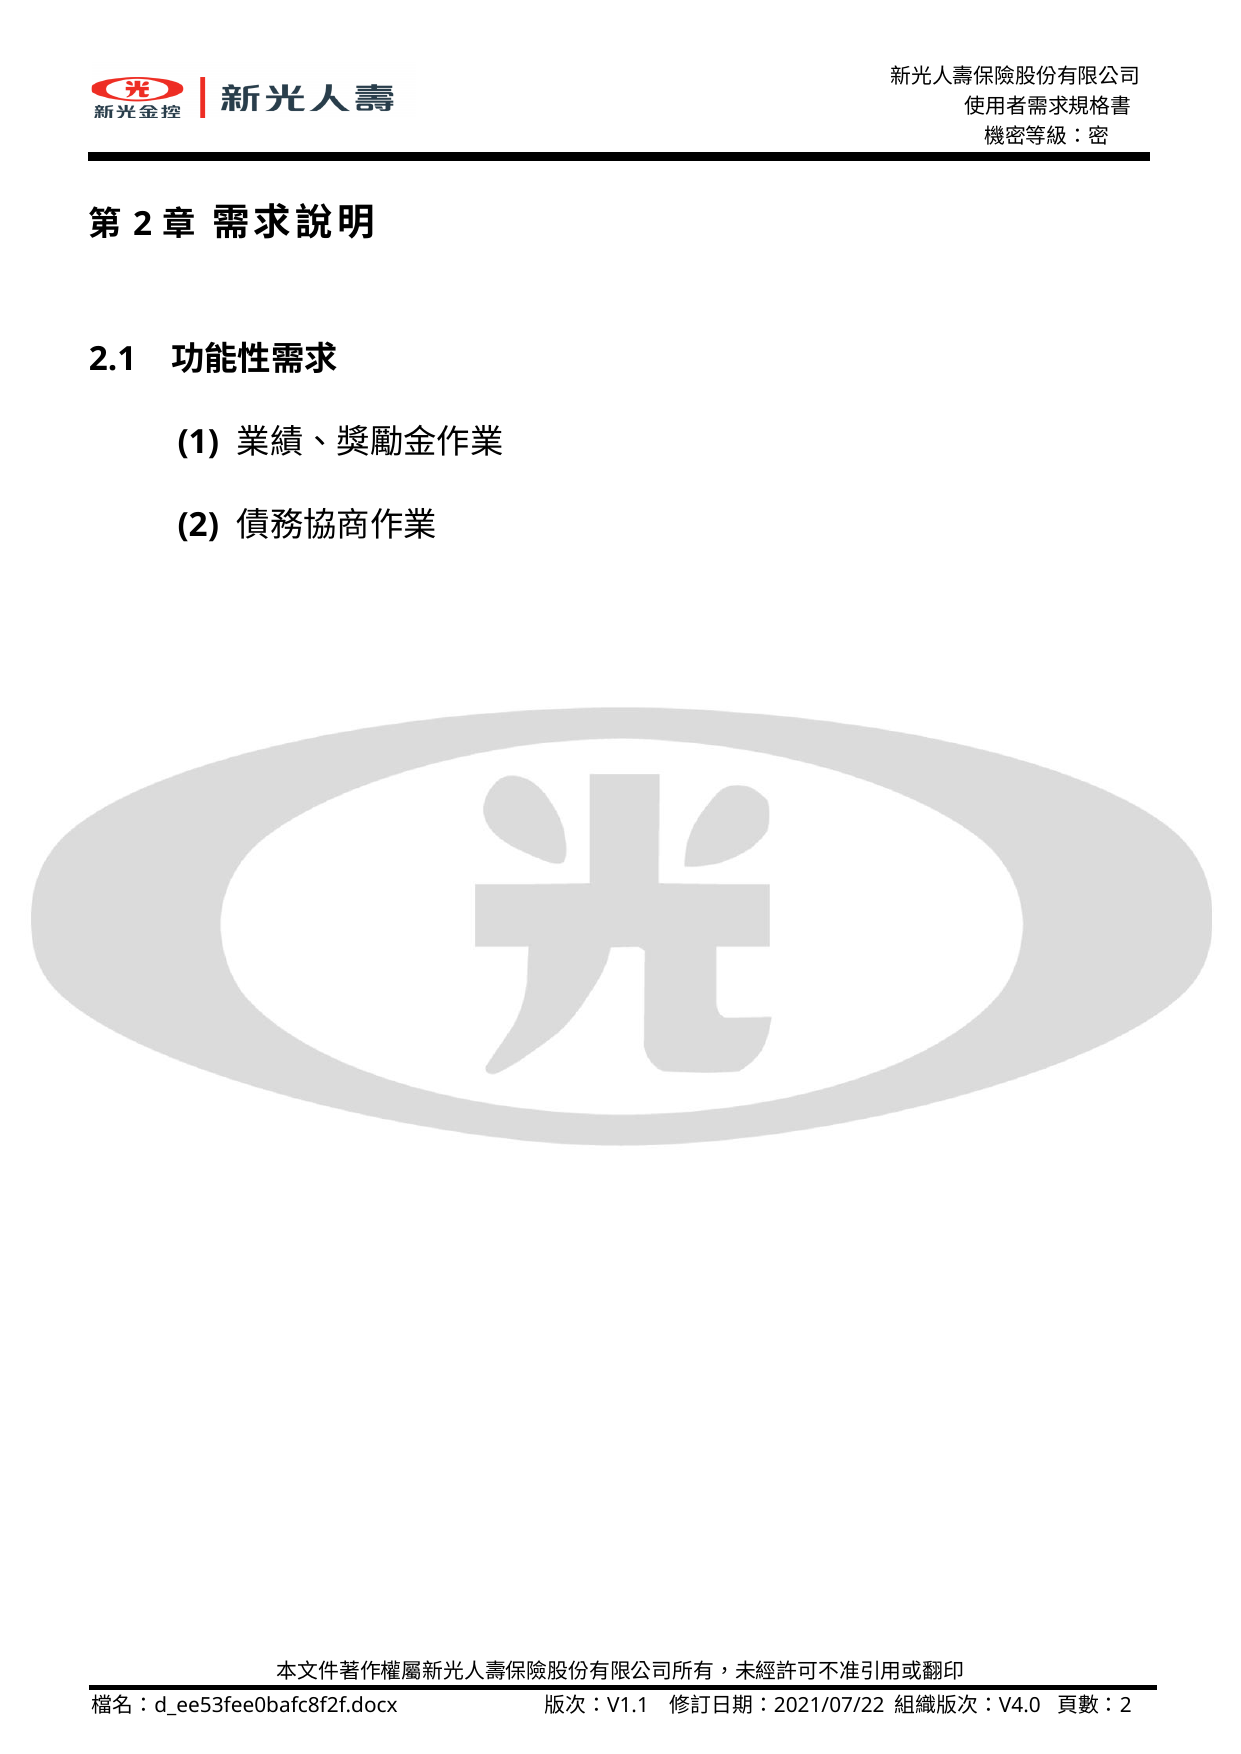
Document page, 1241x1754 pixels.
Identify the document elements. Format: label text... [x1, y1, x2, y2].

picture [91, 61, 417, 118]
list 業績、獎勵金作業 [177, 417, 1152, 463]
subtitle 2.1 功能性需求 [89, 334, 1152, 380]
picture [25, 699, 1215, 1152]
subtitle 第2章 需求說明 [89, 196, 1152, 247]
list 債務協商作業 [177, 500, 1152, 546]
